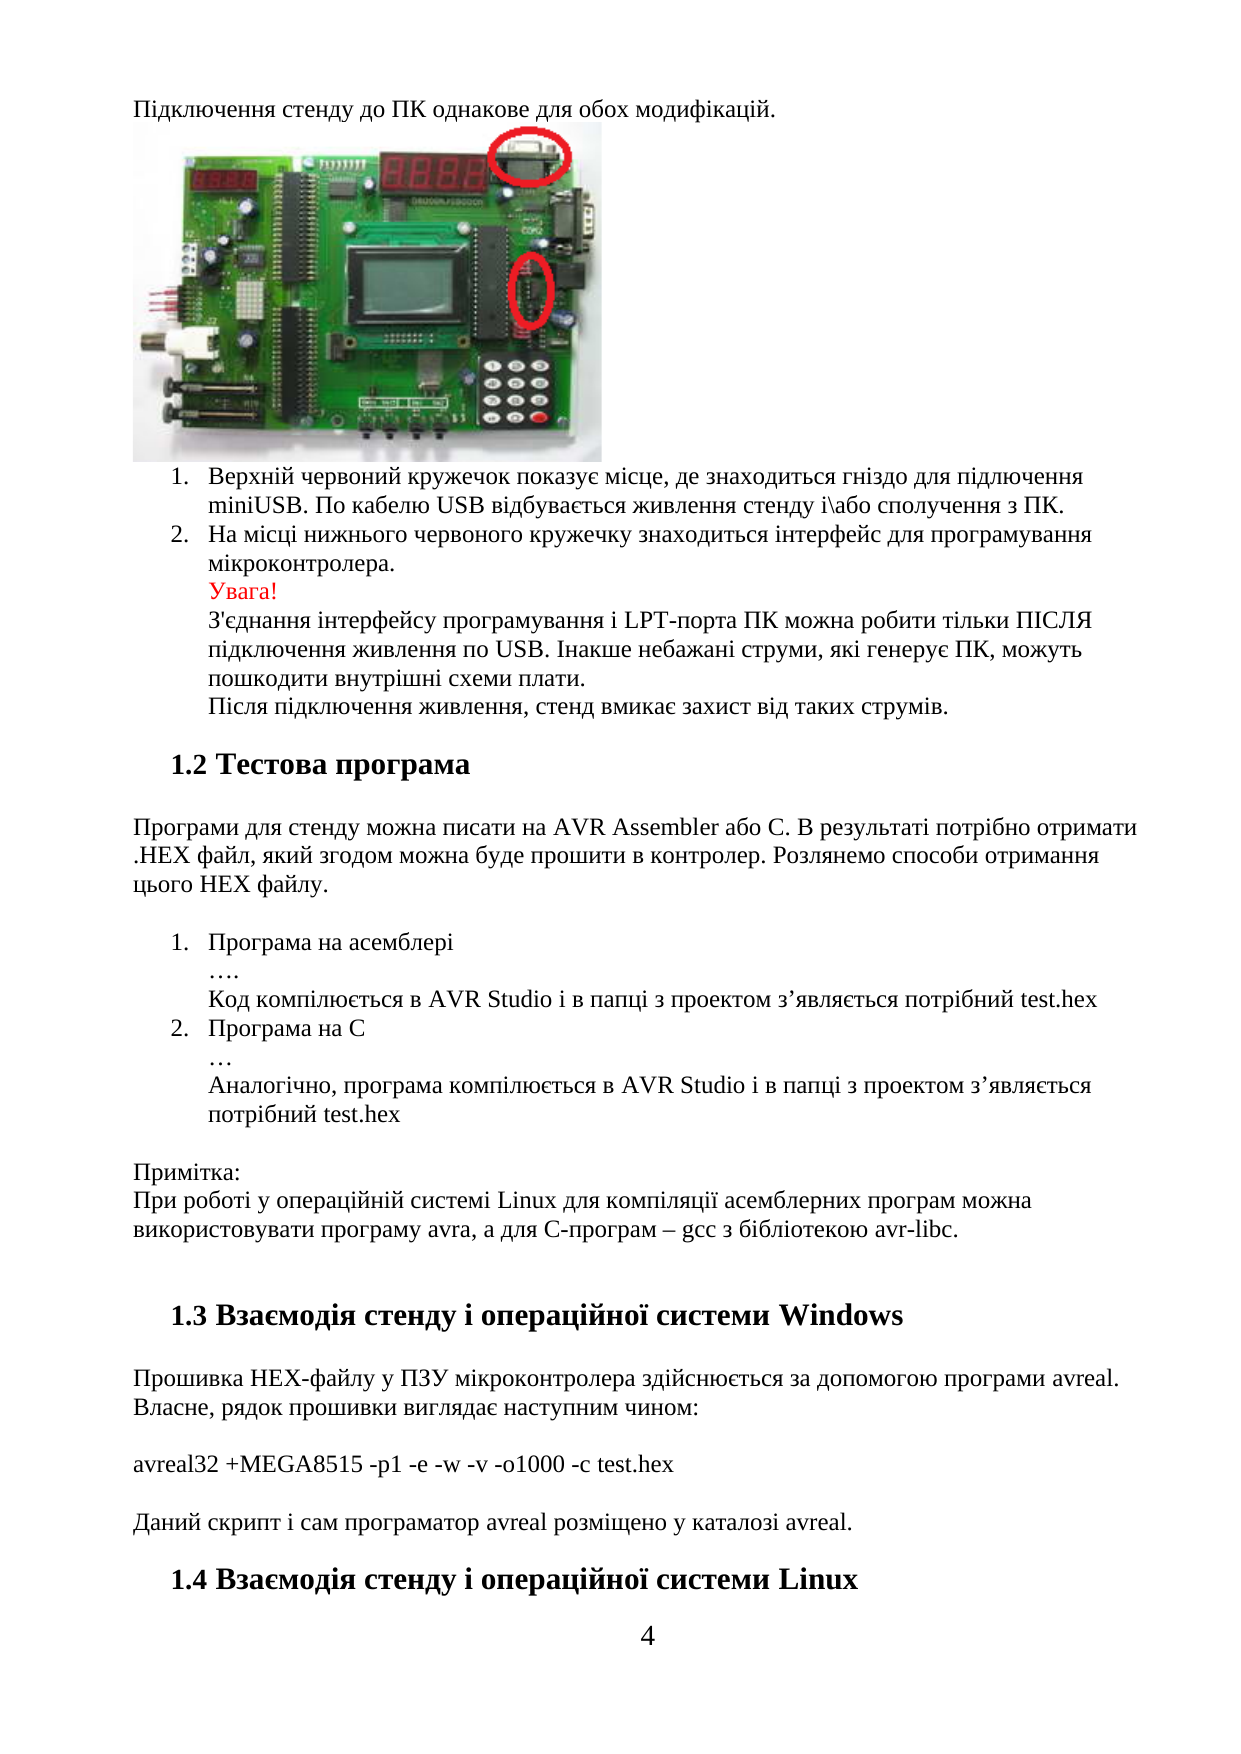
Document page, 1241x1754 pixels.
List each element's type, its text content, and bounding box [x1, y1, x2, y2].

text При роботі у операційній системі Linux для компіляції асемблерних програм можна використовувати програму avra, а для C-програм – gcc з бібліотекою avr-libc. [133, 1185, 1162, 1243]
list Код компілюється в AVR Studio і в папці з проектом з’являється потрібний test.hex [208, 984, 1162, 1013]
subtitle Тестова програма [170, 745, 1162, 781]
list Увага! [208, 576, 1162, 605]
text Підключення стенду до ПК однакове для обох модифікацій. [133, 94, 1162, 122]
list Після підключення живлення, стенд вмикає захист від таких струмів. [208, 691, 1162, 720]
list Верхній червоний кружечок показує місце, де знаходиться гніздо для підлючення miniUSB. По кабелю USB відбувається живлення стенду і\або сполучення з ПК. [170, 461, 1162, 519]
picture [132, 122, 602, 462]
text Програми для стенду можна писати на AVR Assembler або C. В результаті потрібно отримати .HEX файл, який згодом можна буде прошити в контролер. Розлянемо способи отримання цього HEX файлу. [133, 812, 1162, 898]
subtitle Взаємодія стенду і операційної системи Windows [170, 1297, 1162, 1332]
list На місці нижнього червоного кружечку знаходиться інтерфейс для програмування мікроконтролера. [170, 519, 1162, 576]
text Даний скрипт і сам програматор avreal розміщено у каталозі avreal. [133, 1507, 1162, 1535]
text Прошивка HEX-файлу у ПЗУ мікроконтролера здійснюється за допомогою програми avreal. Власне, рядок прошивки виглядає наступним чином: [133, 1363, 1162, 1420]
text avreal32 +MEGA8515 -p1 -e -w -v -o1000 -c test.hex [133, 1449, 1162, 1478]
subtitle Взаємодія стенду і операційної системи Linux [170, 1560, 1162, 1596]
list З'єднання інтерфейсу програмування і LPT-порта ПК можна робити тільки ПІСЛЯ підключення живлення по USB. Інакше небажані струми, які генерує ПК, можуть пошкодити внутрішні схеми плати. [208, 605, 1162, 691]
text Примітка: [133, 1157, 1162, 1185]
list Програма на асемблері …. [170, 927, 1162, 984]
list Програма на С … Аналогічно, програма компілюється в AVR Studio і в папці з проектом з’являється потрібний test.hex [170, 1013, 1162, 1128]
